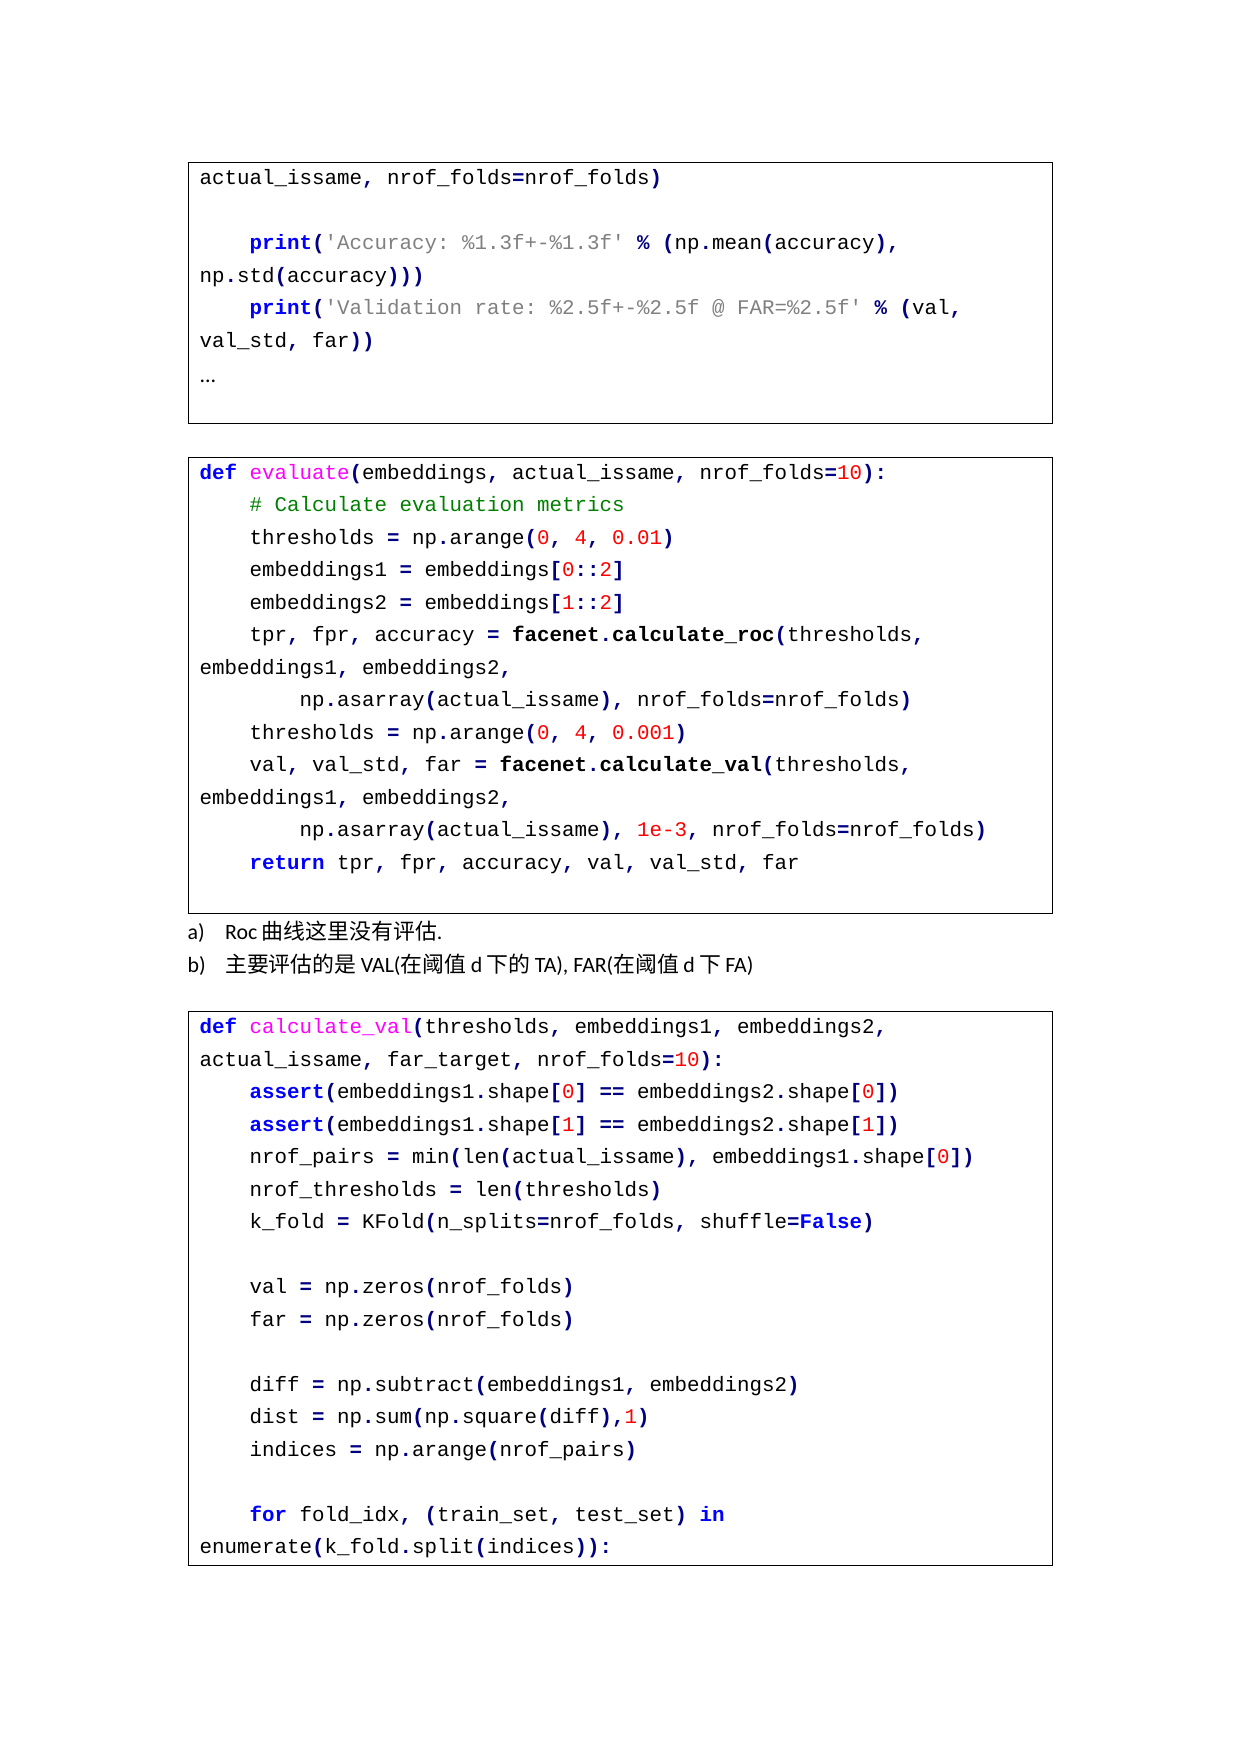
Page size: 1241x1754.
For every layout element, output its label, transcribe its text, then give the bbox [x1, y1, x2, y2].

table_header def evaluate(embeddings, actual_issame, nrof_folds=10): # Calculate evaluation metrics thresholds = np.arange(0, 4, 0.01) embeddings1 = embeddings[0::2] embeddings2 = embeddings[1::2] tpr, fpr, accuracy = facenet.calculate_roc(thresholds, embeddings1, embeddings2, np.asarray(actual_issame), nrof_folds=nrof_folds) thresholds = np.arange(0, 4, 0.001) val, val_std, far = facenet.calculate_val(thresholds, embeddings1, embeddings2, np.asarray(actual_issame), 1e-3, nrof_folds=nrof_folds) return tpr, fpr, accuracy, val, val_std, far [189, 458, 1052, 913]
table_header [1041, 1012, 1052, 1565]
list Roc曲线这里没有评估. [187, 914, 1053, 946]
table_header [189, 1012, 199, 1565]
list 主要评估的是VAL(在阈值d下的TA), FAR(在阈值d下FA) [187, 946, 1053, 979]
